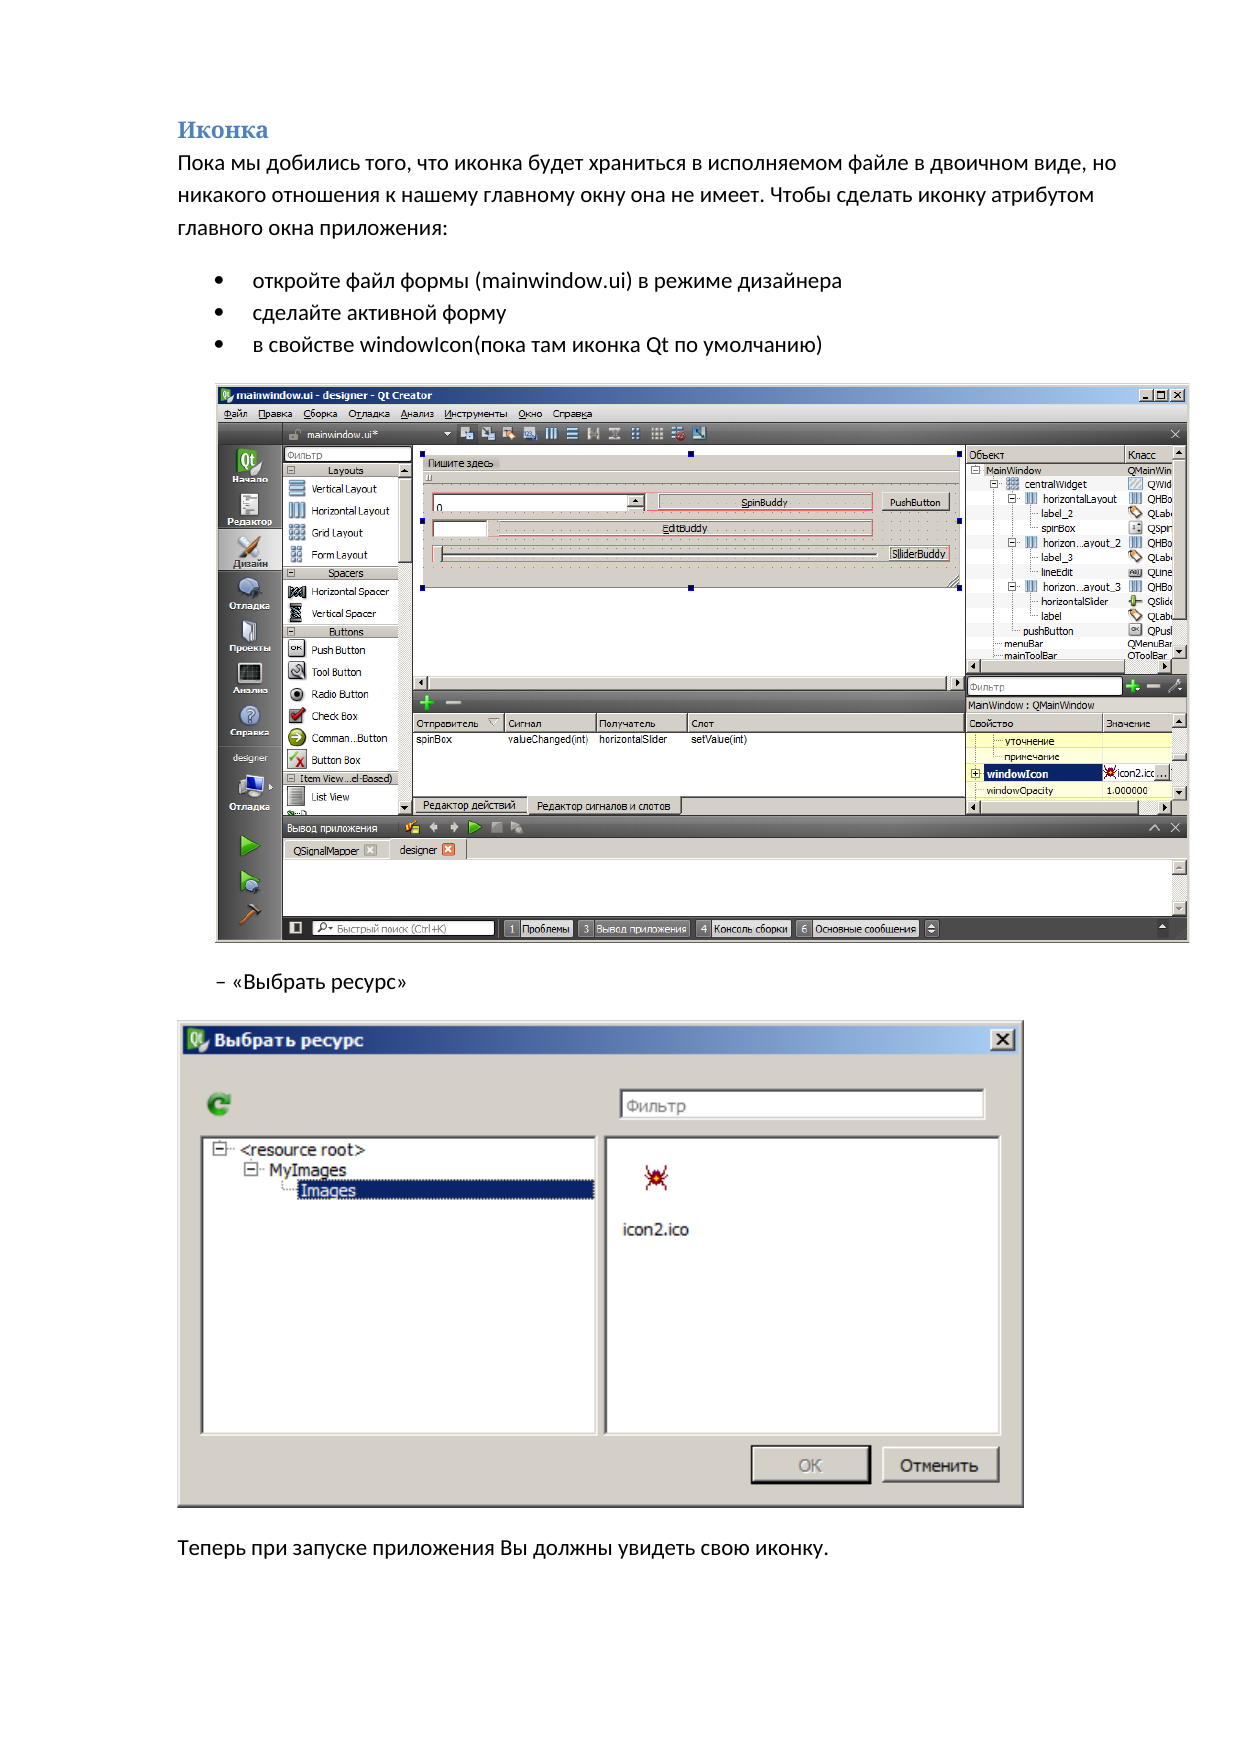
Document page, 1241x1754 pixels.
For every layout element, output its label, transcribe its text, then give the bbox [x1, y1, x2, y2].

text Пока мы добились того, что иконка будет храниться в исполняемом файле в двоичном виде, но никакого отношения к нашему главному окну она не имеет. Чтобы сделать иконку атрибутом главного окна приложения: [177, 148, 1152, 241]
picture [177, 1020, 1024, 1508]
list в свойстве windowIcon(пока там иконка Qt по умолчанию) [215, 330, 1152, 358]
picture [214, 383, 1190, 943]
text Теперь при запуске приложения Вы должны увидеть свою иконку. [177, 1533, 1152, 1561]
subtitle Иконка [177, 118, 1152, 144]
list сделайте активной форму [215, 298, 1152, 326]
text – «Выбрать ресурс» [215, 967, 1152, 995]
list откройте файл формы (mainwindow.ui) в режиме дизайнера [215, 266, 1152, 294]
